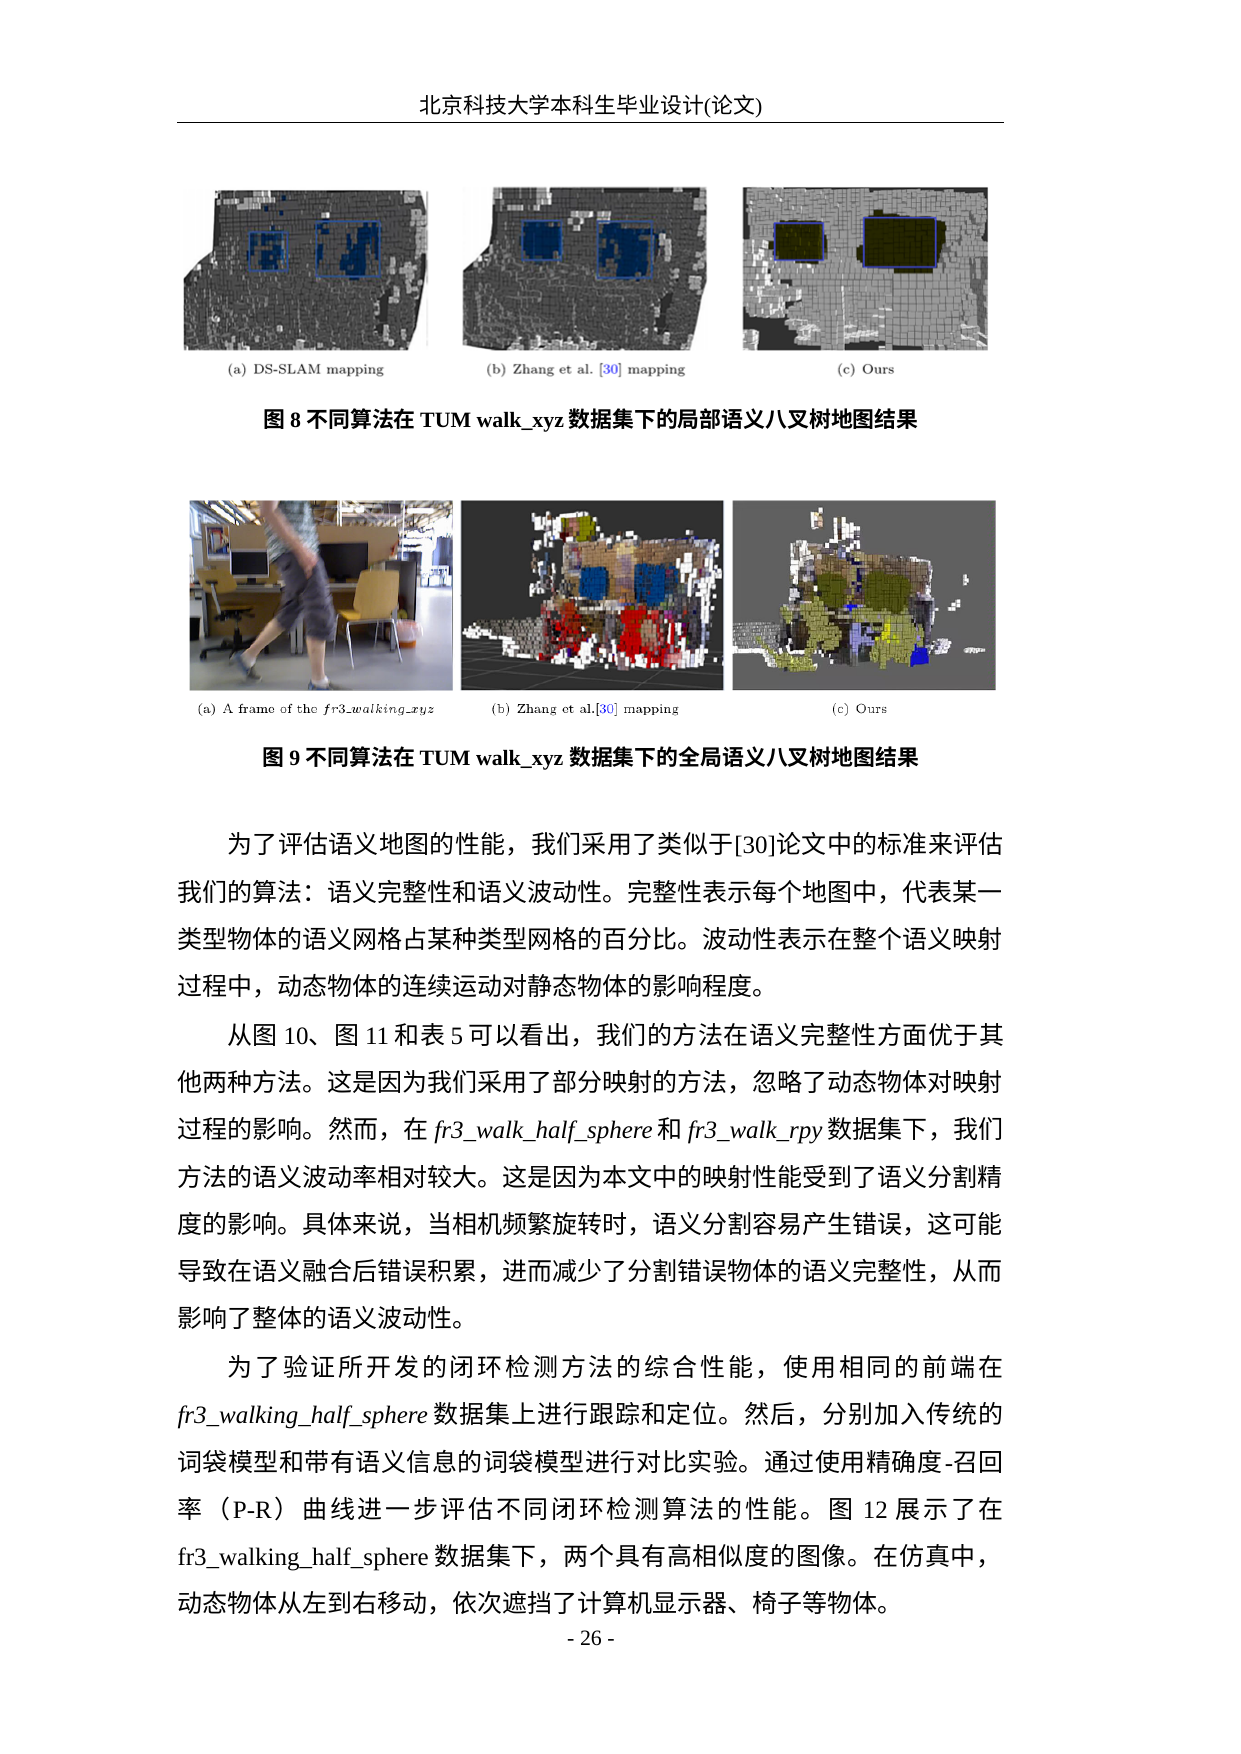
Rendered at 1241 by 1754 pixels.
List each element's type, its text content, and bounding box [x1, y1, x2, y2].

text 图 8 不同算法在TUM walk_xyz数据集下的局部语义八叉树地图结果 [177, 402, 1004, 434]
picture [177, 177, 1005, 382]
picture [177, 487, 1004, 719]
text 图 9 不同算法在TUM walk_xyz 数据集下的全局语义八叉树地图结果 [177, 740, 1004, 772]
text 为了验证所开发的闭环检测方法的综合性能，使用相同的前端在fr3_walking_half_sphere数据集上进行跟踪和定位。然后，分别加入传统的词袋模型和带有语义信息的词袋模型进行对比实验。通过使用精确度-召回率（P-R）曲线进一步评估不同闭环检测算法的性能。图12展示了在fr3_walking_half_sphere数据集下，两个具有高相似度的图像。在仿真中，动态物体从左到右移动，依次遮挡了计算机显示器、椅子等物体。 [177, 1348, 1004, 1619]
text 为了评估语义地图的性能，我们采用了类似于[30]论文中的标准来评估我们的算法：语义完整性和语义波动性。完整性表示每个地图中，代表某一类型物体的语义网格占某种类型网格的百分比。波动性表示在整个语义映射过程中，动态物体的连续运动对静态物体的影响程度。 [177, 825, 1004, 1002]
text 从图10、图11和表5可以看出，我们的方法在语义完整性方面优于其他两种方法。这是因为我们采用了部分映射的方法，忽略了动态物体对映射过程的影响。然而，在fr3_walk_half_sphere和fr3_walk_rpy数据集下，我们方法的语义波动率相对较大。这是因为本文中的映射性能受到了语义分割精度的影响。具体来说，当相机频繁旋转时，语义分割容易产生错误，这可能导致在语义融合后错误积累，进而减少了分割错误物体的语义完整性，从而影响了整体的语义波动性。 [177, 1016, 1004, 1334]
